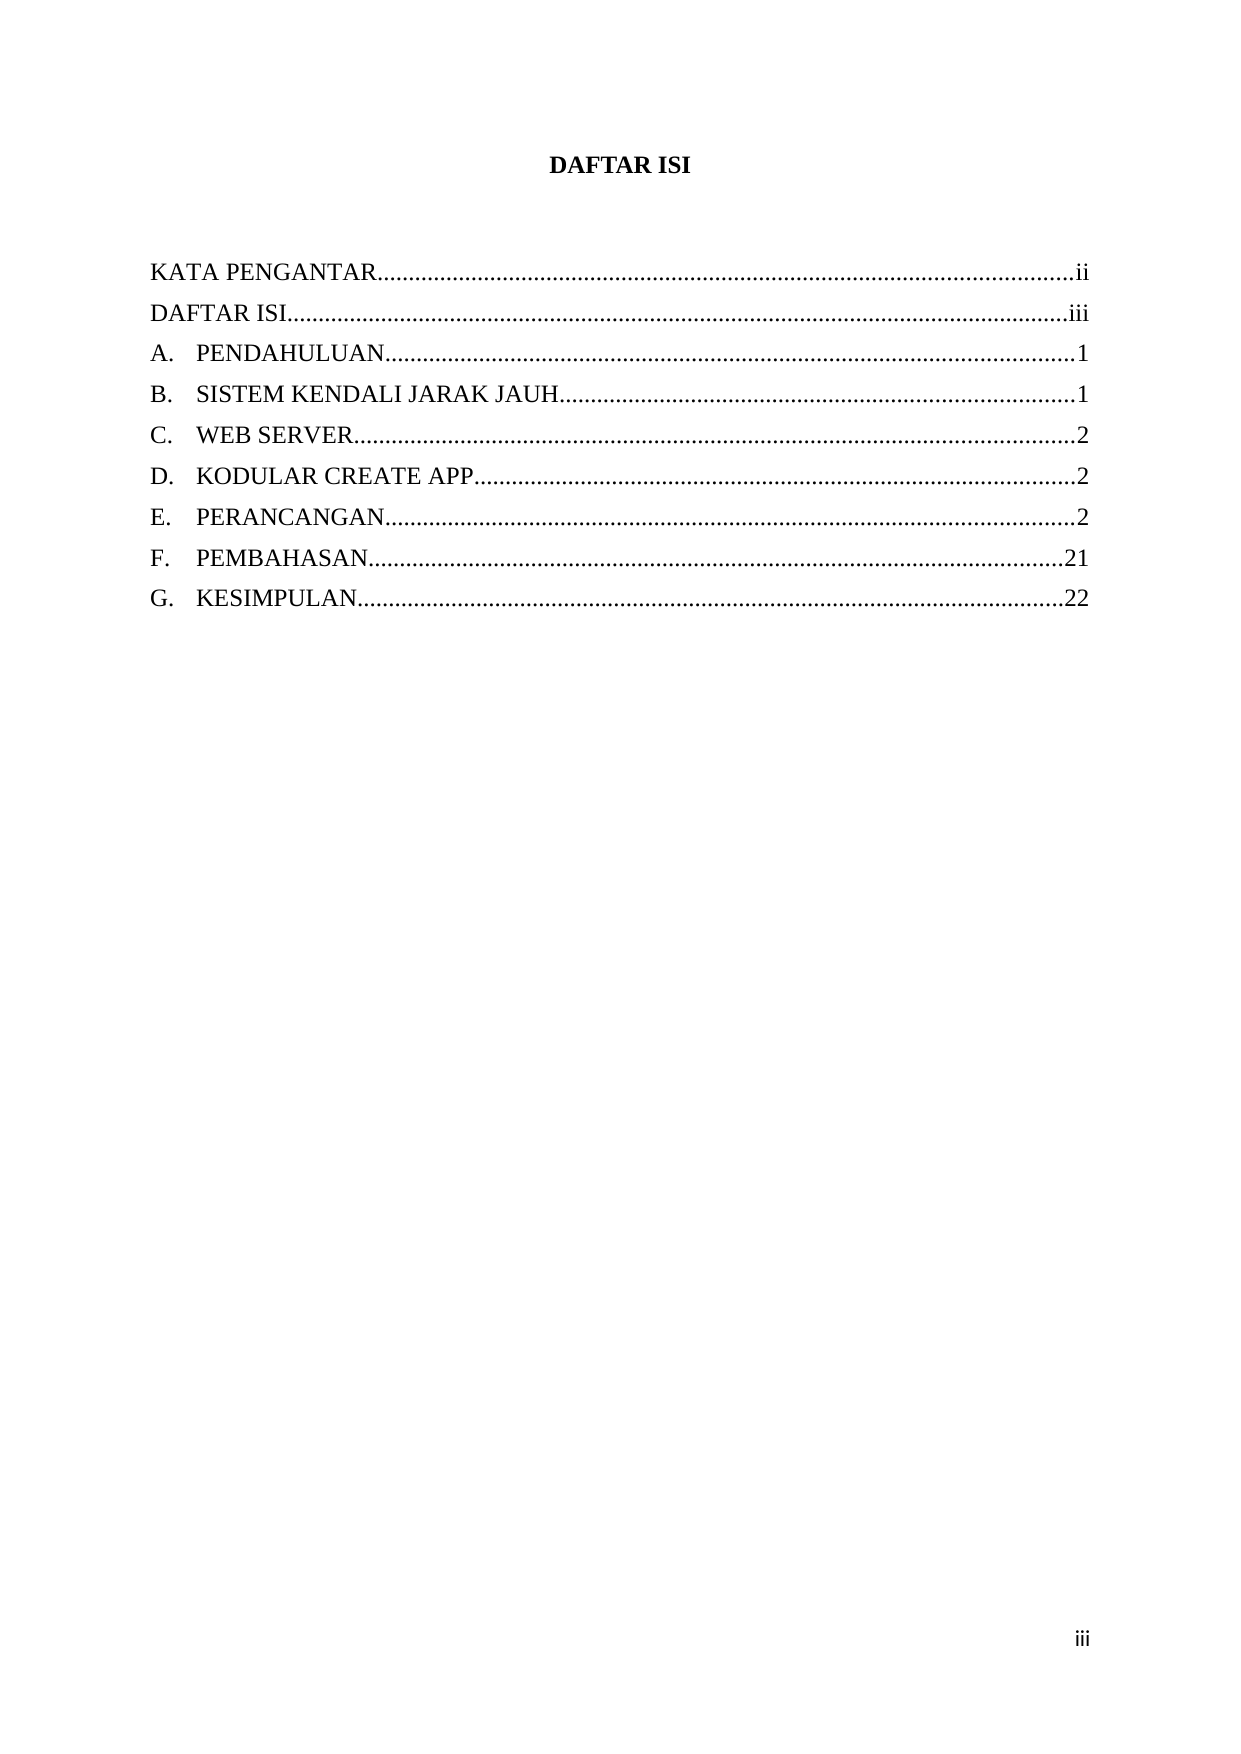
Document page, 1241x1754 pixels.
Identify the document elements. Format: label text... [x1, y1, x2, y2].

subtitle DAFTAR ISI [150, 150, 1090, 179]
